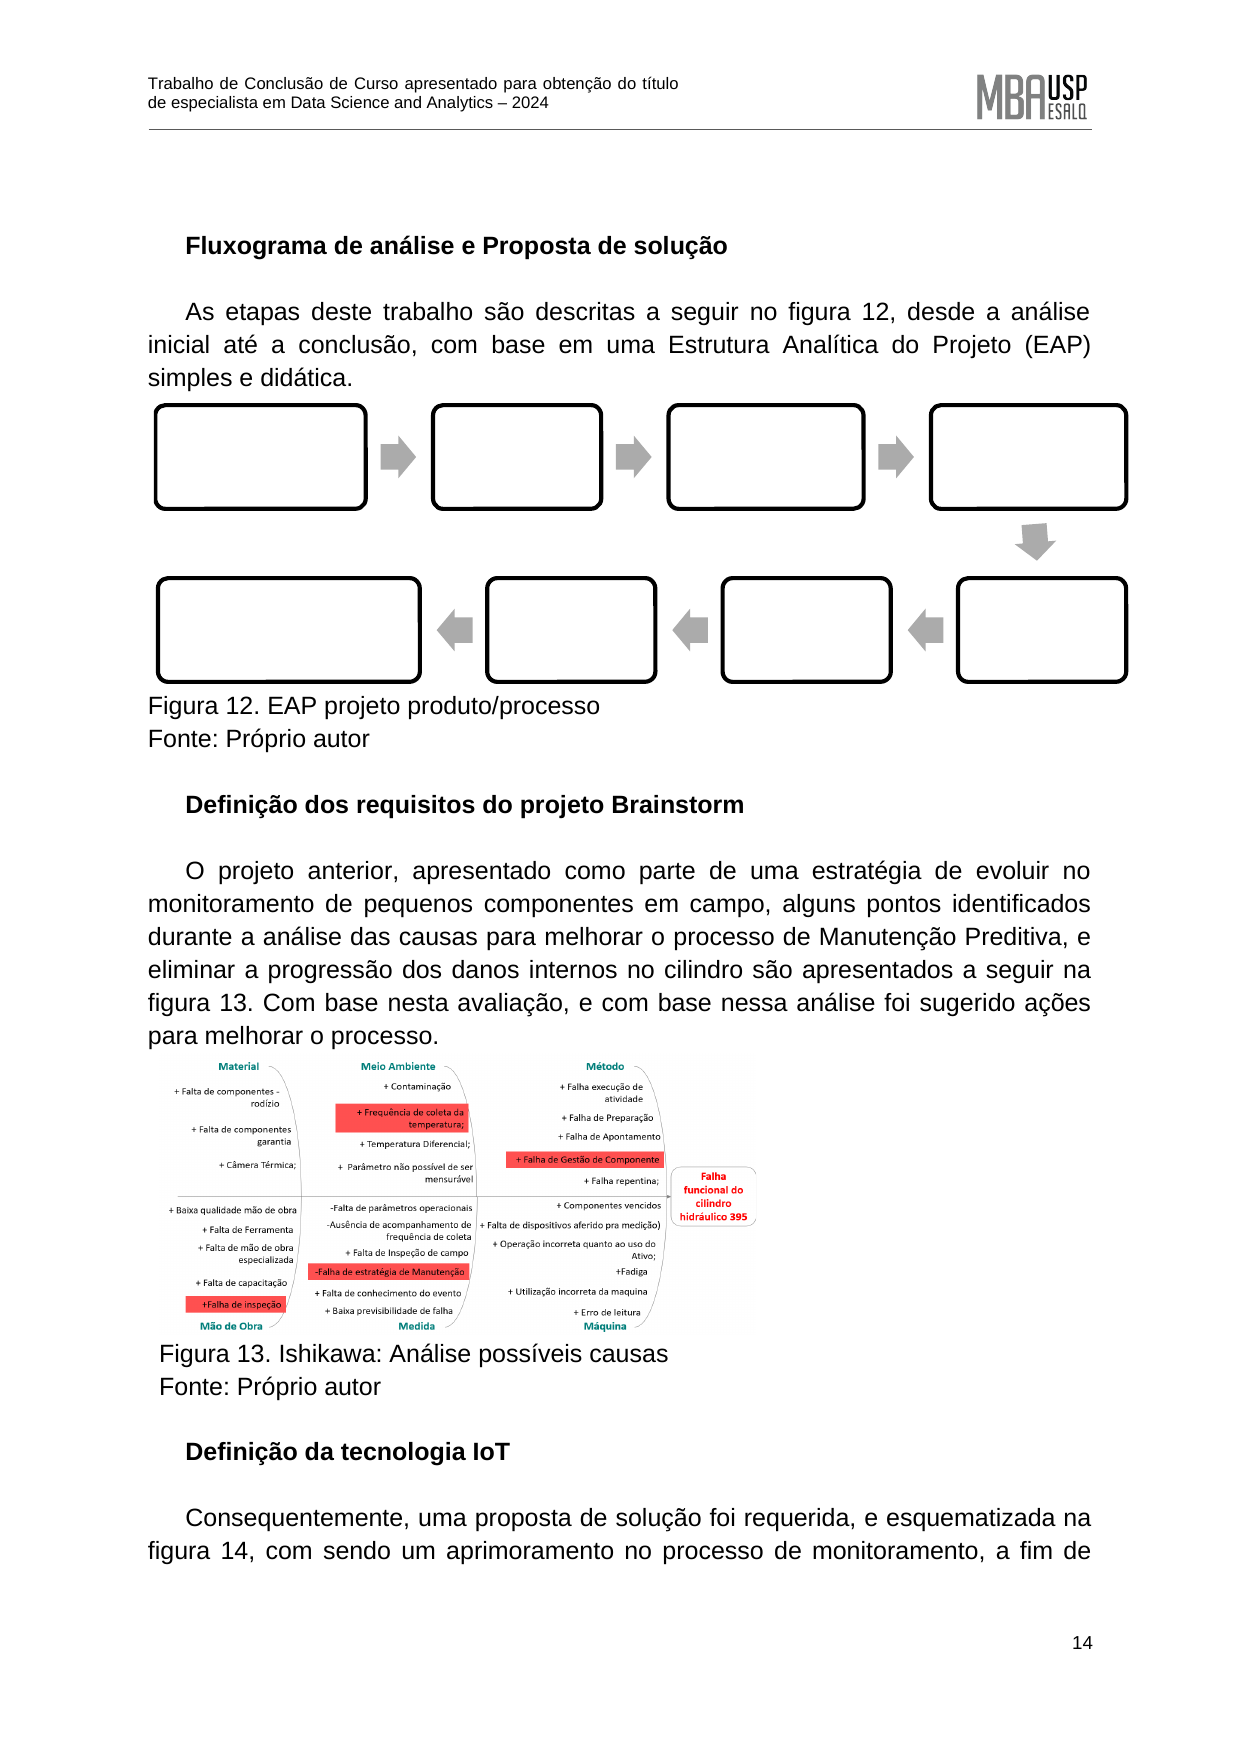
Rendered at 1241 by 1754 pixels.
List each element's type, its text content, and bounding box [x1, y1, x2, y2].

text Figura 12. EAP projeto produto/processo [148, 691, 1092, 719]
text As etapas deste trabalho são descritas a seguir no figura 12, desde a análise inicial até a conclusão, com base em uma Estrutura Analítica do Projeto (EAP) simples e didática. [148, 297, 1092, 392]
table_cell Figura 13. Ishikawa: Análise possíveis causas Fonte: Próprio autor [148, 1339, 1091, 1404]
table_header [148, 1054, 1091, 1339]
text O projeto anterior, apresentado como parte de uma estratégia de evoluir no monitoramento de pequenos componentes em campo, alguns pontos identificados durante a análise das causas para melhorar o processo de Manutenção Preditiva, e eliminar a progressão dos danos internos no cilindro são apresentados a seguir na figura 13. Com base nesta avaliação, e com base nessa análise foi sugerido ações para melhorar o processo. [148, 856, 1092, 1049]
text Definição da tecnologia IoT [148, 1437, 1092, 1466]
picture [158, 1053, 757, 1335]
text Fonte: Próprio autor [148, 724, 1092, 752]
text Fluxograma de análise e Proposta de solução [148, 231, 1092, 260]
text Definição dos requisitos do projeto Brainstorm [148, 790, 1092, 818]
picture [972, 72, 1089, 120]
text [148, 1503, 1092, 1565]
